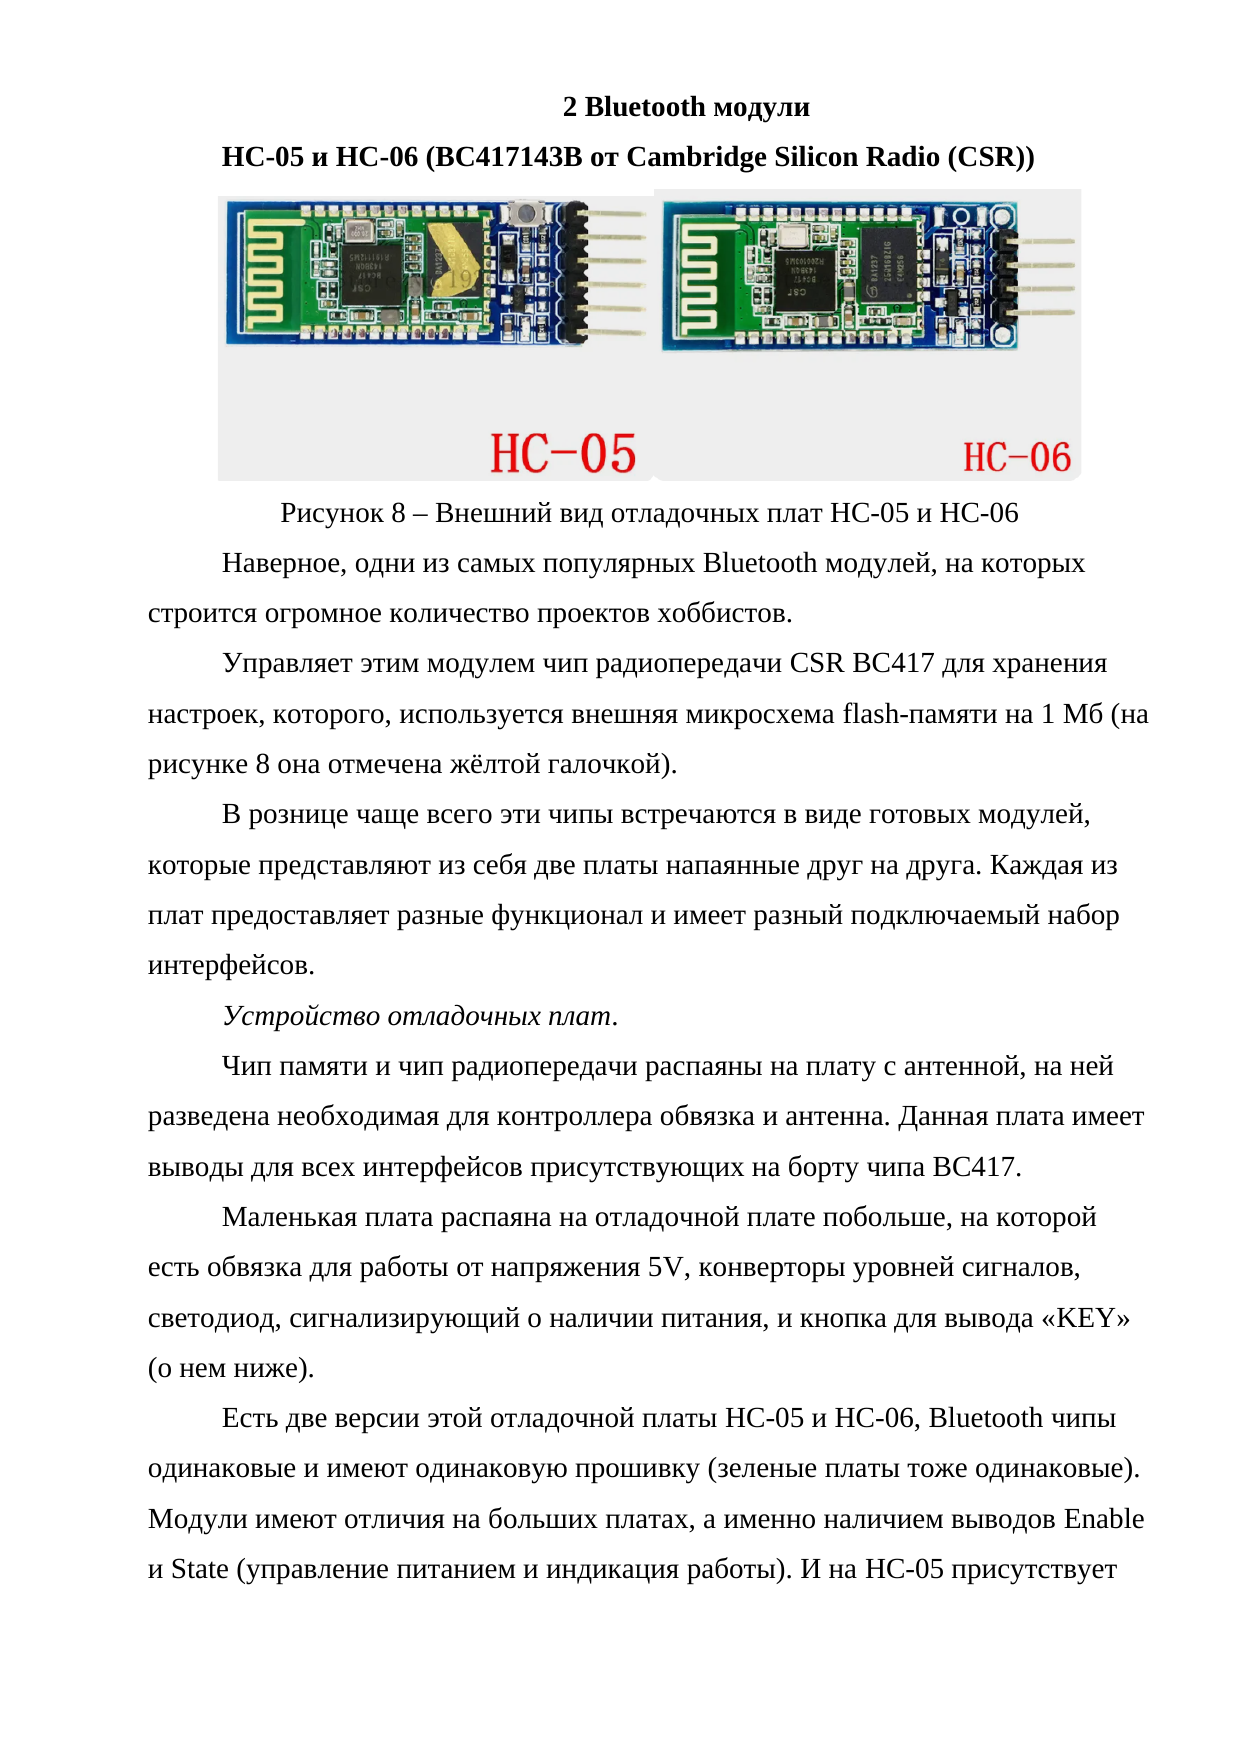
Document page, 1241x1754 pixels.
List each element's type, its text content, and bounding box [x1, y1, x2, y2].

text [148, 1400, 1152, 1585]
text Рисунок 8 – Внешний вид отладочных плат HC-05 и HC-06 [148, 495, 1152, 528]
text Маленькая плата распаяна на отладочной плате побольше, на которой есть обвязка для работы от напряжения 5V, конверторы уровней сигналов, светодиод, сигнализирующий о наличии питания, и кнопка для вывода «KEY» (о нем ниже). [148, 1199, 1152, 1383]
text Чип памяти и чип радиопередачи распаяны на плату с антенной, на ней разведена необходимая для контроллера обвязка и антенна. Данная плата имеет выводы для всех интерфейсов присутствующих на борту чипа BC417. [148, 1048, 1152, 1182]
subtitle 2 Bluetooth модули [148, 89, 1152, 122]
subtitle HC-05 и HC-06 (BC417143B от Cambridge Silicon Radio (CSR)) [148, 139, 1152, 172]
picture [217, 189, 1082, 481]
text Управляет этим модулем чип радиопередачи CSR BC417 для хранения настроек, которого, используется внешняя микросхема flash-памяти на 1 Мб (на рисунке 8 она отмечена жёлтой галочкой). [148, 646, 1152, 780]
text Устройство отладочных плат. [148, 998, 1152, 1031]
text Наверное, одни из самых популярных Bluetooth модулей, на которых строится огромное количество проектов хоббистов. [148, 545, 1152, 629]
text В рознице чаще всего эти чипы встречаются в виде готовых модулей, которые представляют из себя две платы напаянные друг на друга. Каждая из плат предоставляет разные функционал и имеет разный подключаемый набор интерфейсов. [148, 797, 1152, 981]
